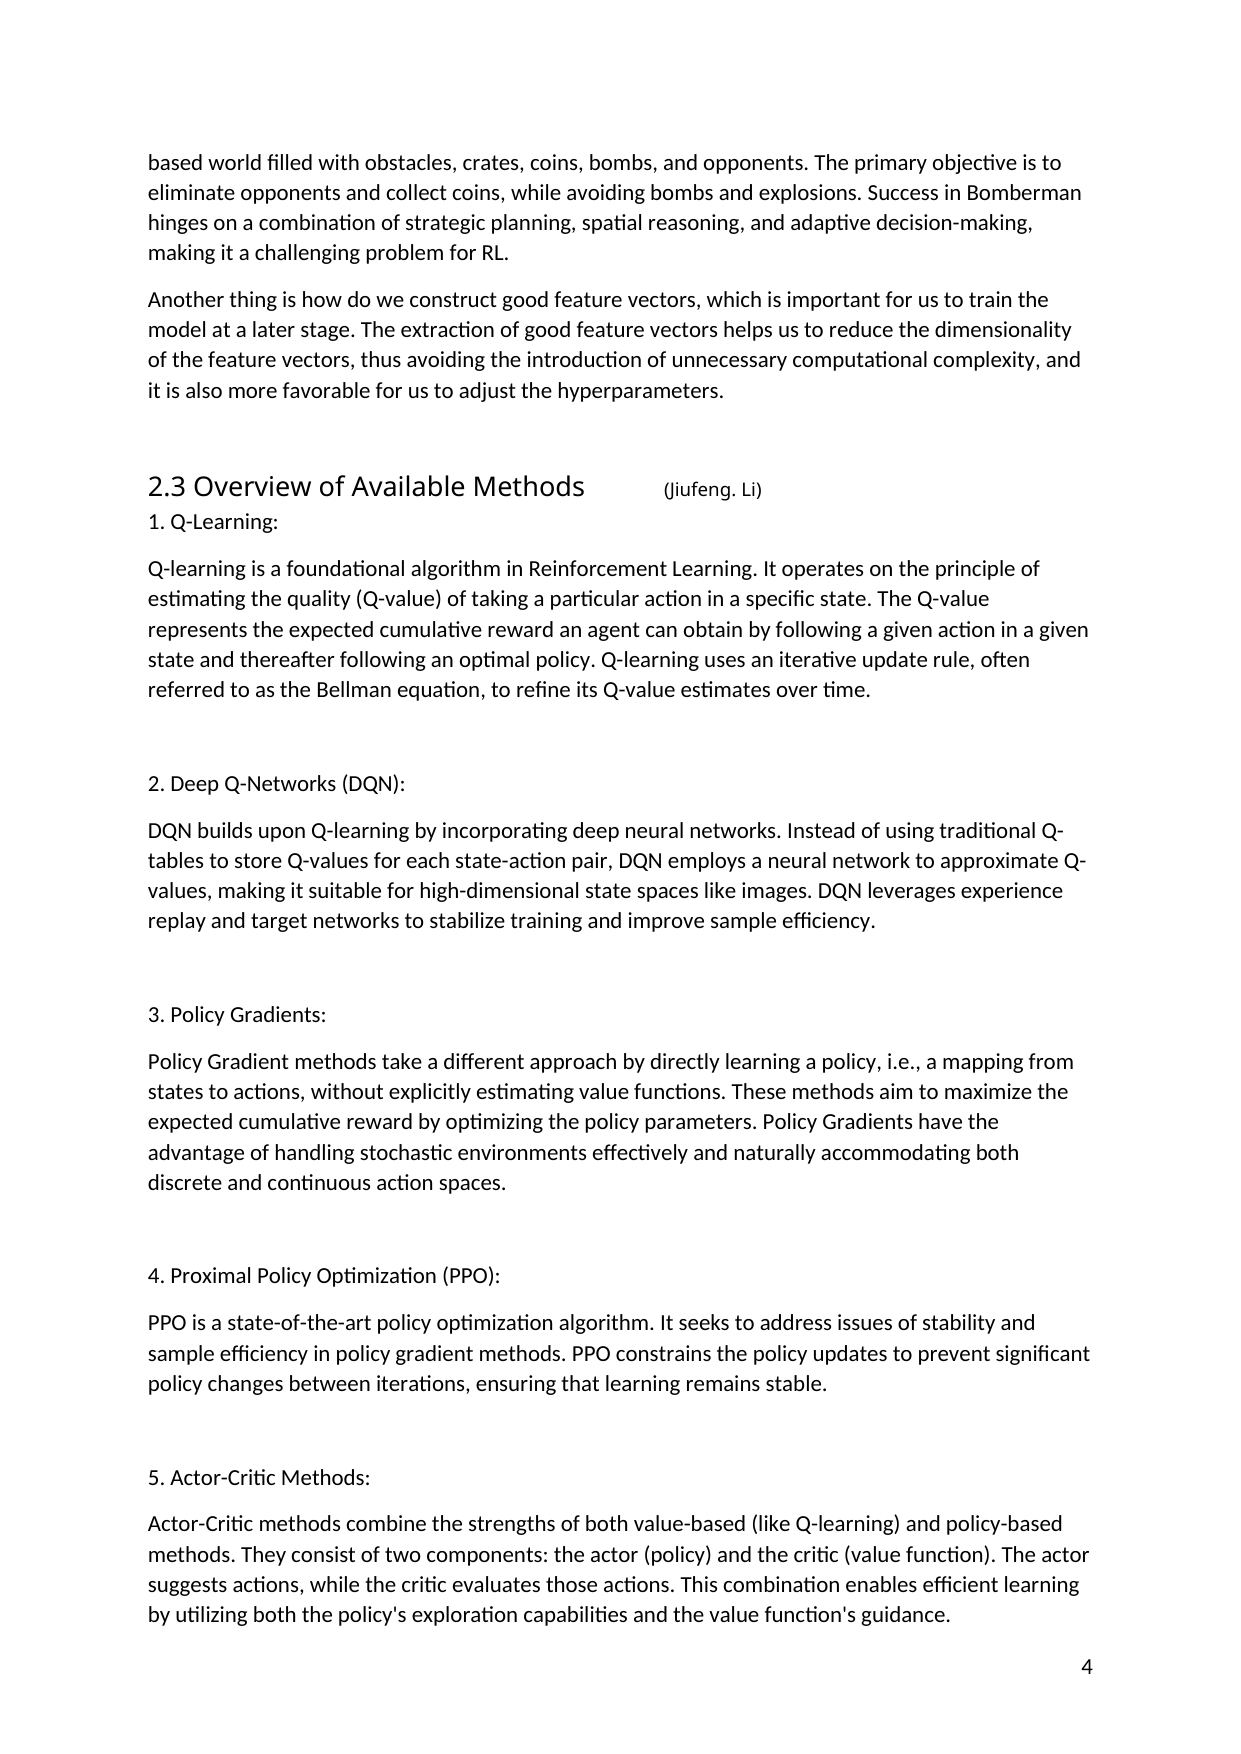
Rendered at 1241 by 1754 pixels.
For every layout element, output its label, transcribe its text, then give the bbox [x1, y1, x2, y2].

text 3. Policy Gradients: [148, 1000, 1093, 1028]
text 4. Proximal Policy Optimization (PPO): [148, 1262, 1093, 1290]
text 1. Q-Learning: [148, 507, 1093, 536]
text PPO is a state-of-the-art policy optimization algorithm. It seeks to address issues of stability and sample efficiency in policy gradient methods. PPO constrains the policy updates to prevent significant policy changes between iterations, ensuring that learning remains stable. [148, 1308, 1093, 1397]
text 5. Actor-Critic Methods: [148, 1463, 1093, 1491]
text 2. Deep Q-Networks (DQN): [148, 769, 1093, 797]
text Actor-Critic methods combine the strengths of both value-based (like Q-learning) and policy-based methods. They consist of two components: the actor (policy) and the critic (value function). The actor suggests actions, while the critic evaluates those actions. This combination enables efficient learning by utilizing both the policy's exploration capabilities and the value function's guidance. [148, 1509, 1093, 1628]
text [148, 148, 1093, 266]
text Policy Gradient methods take a different approach by directly learning a policy, i.e., a mapping from states to actions, without explicitly estimating value functions. These methods aim to maximize the expected cumulative reward by optimizing the policy parameters. Policy Gradients have the advantage of handling stochastic environments effectively and naturally accommodating both discrete and continuous action spaces. [148, 1047, 1093, 1196]
subtitle 2.3 Overview of Available Methods (Jiufeng. Li) [148, 468, 1093, 504]
text Q-learning is a foundational algorithm in Reinforcement Learning. It operates on the principle of estimating the quality (Q-value) of taking a particular action in a specific state. The Q-value represents the expected cumulative reward an agent can obtain by following a given action in a given state and thereafter following an optimal policy. Q-learning uses an iterative update rule, often referred to as the Bellman equation, to refine its Q-value estimates over time. [148, 554, 1093, 703]
text DQN builds upon Q-learning by incorporating deep neural networks. Instead of using traditional Q-tables to store Q-values for each state-action pair, DQN employs a neural network to approximate Q-values, making it suitable for high-dimensional state spaces like images. DQN leverages experience replay and target networks to stabilize training and improve sample efficiency. [148, 816, 1093, 934]
text Another thing is how do we construct good feature vectors, which is important for us to train the model at a later stage. The extraction of good feature vectors helps us to reduce the dimensionality of the feature vectors, thus avoiding the introduction of unnecessary computational complexity, and it is also more favorable for us to adjust the hyperparameters. [148, 285, 1093, 404]
